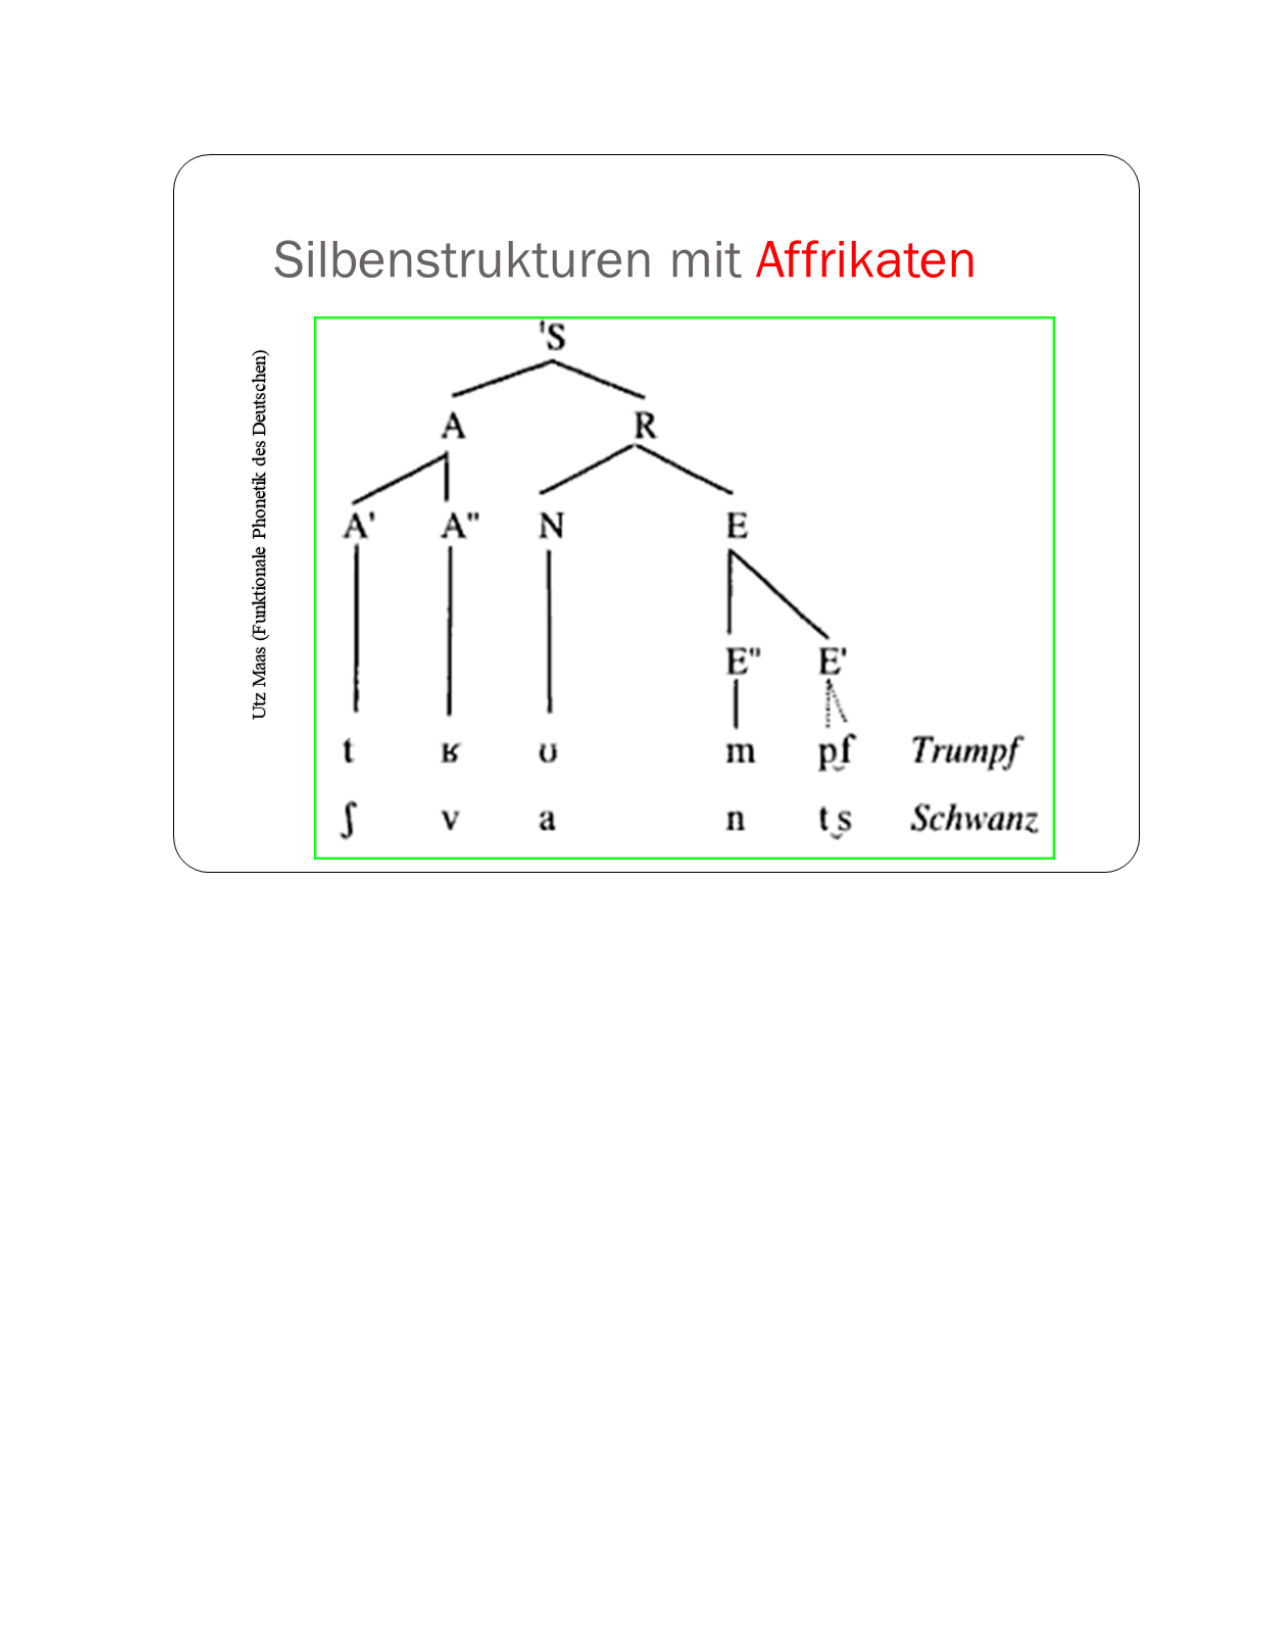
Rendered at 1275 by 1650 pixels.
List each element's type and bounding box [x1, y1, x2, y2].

picture [166, 147, 1146, 882]
